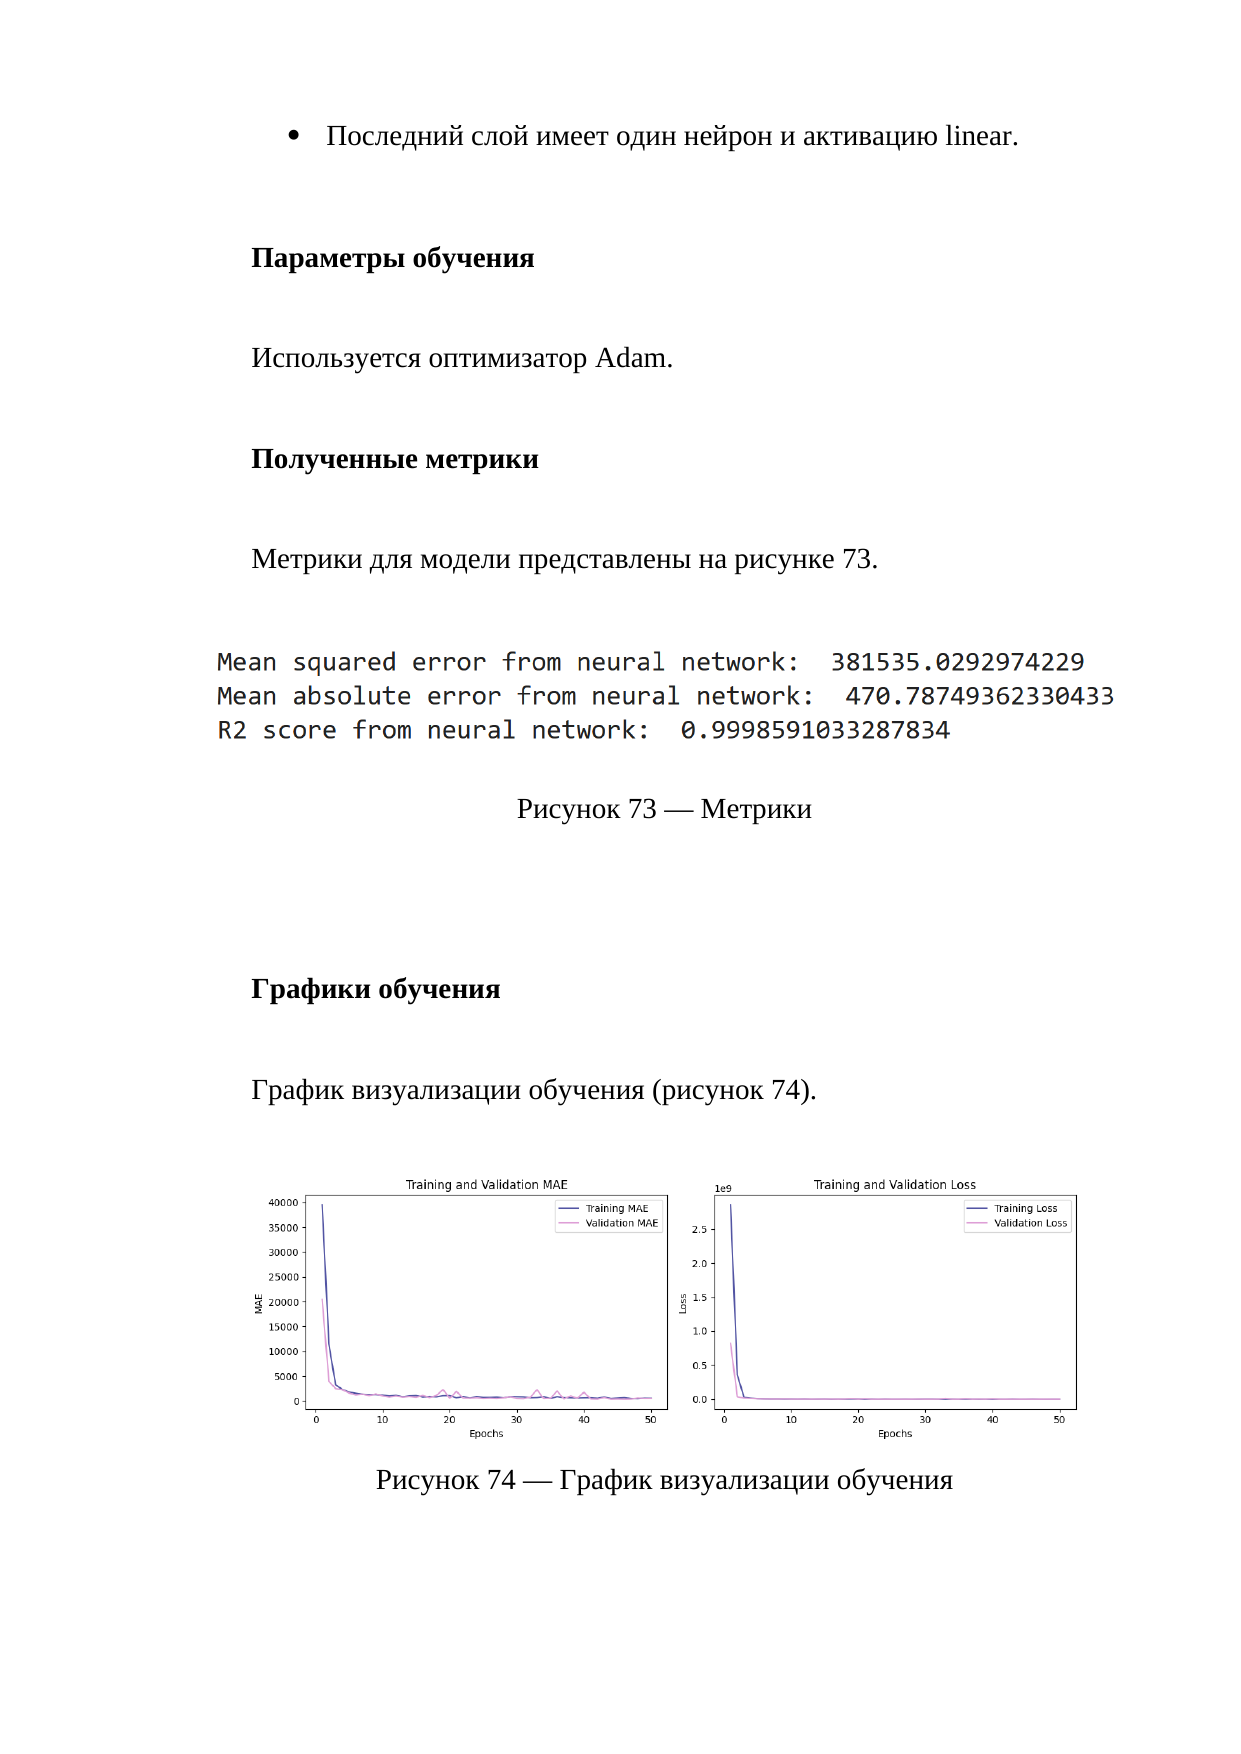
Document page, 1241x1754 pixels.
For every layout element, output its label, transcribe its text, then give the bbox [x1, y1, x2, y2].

text Метрики для модели представлены на рисунке 73. [177, 542, 1152, 575]
text Полученные метрики [177, 441, 1152, 474]
text Используется оптимизатор Adam. [177, 340, 1152, 374]
text Рисунок 73 — Метрики [177, 791, 1152, 824]
text Графики обучения [177, 971, 1152, 1005]
list Последний слой имеет один нейрон и активацию linear. [288, 118, 1152, 152]
text Параметры обучения [177, 240, 1152, 273]
picture [247, 1172, 1082, 1446]
picture [206, 642, 1123, 746]
text График визуализации обучения (рисунок 74). [177, 1072, 1152, 1105]
text Рисунок 74 — График визуализации обучения [177, 1462, 1152, 1496]
